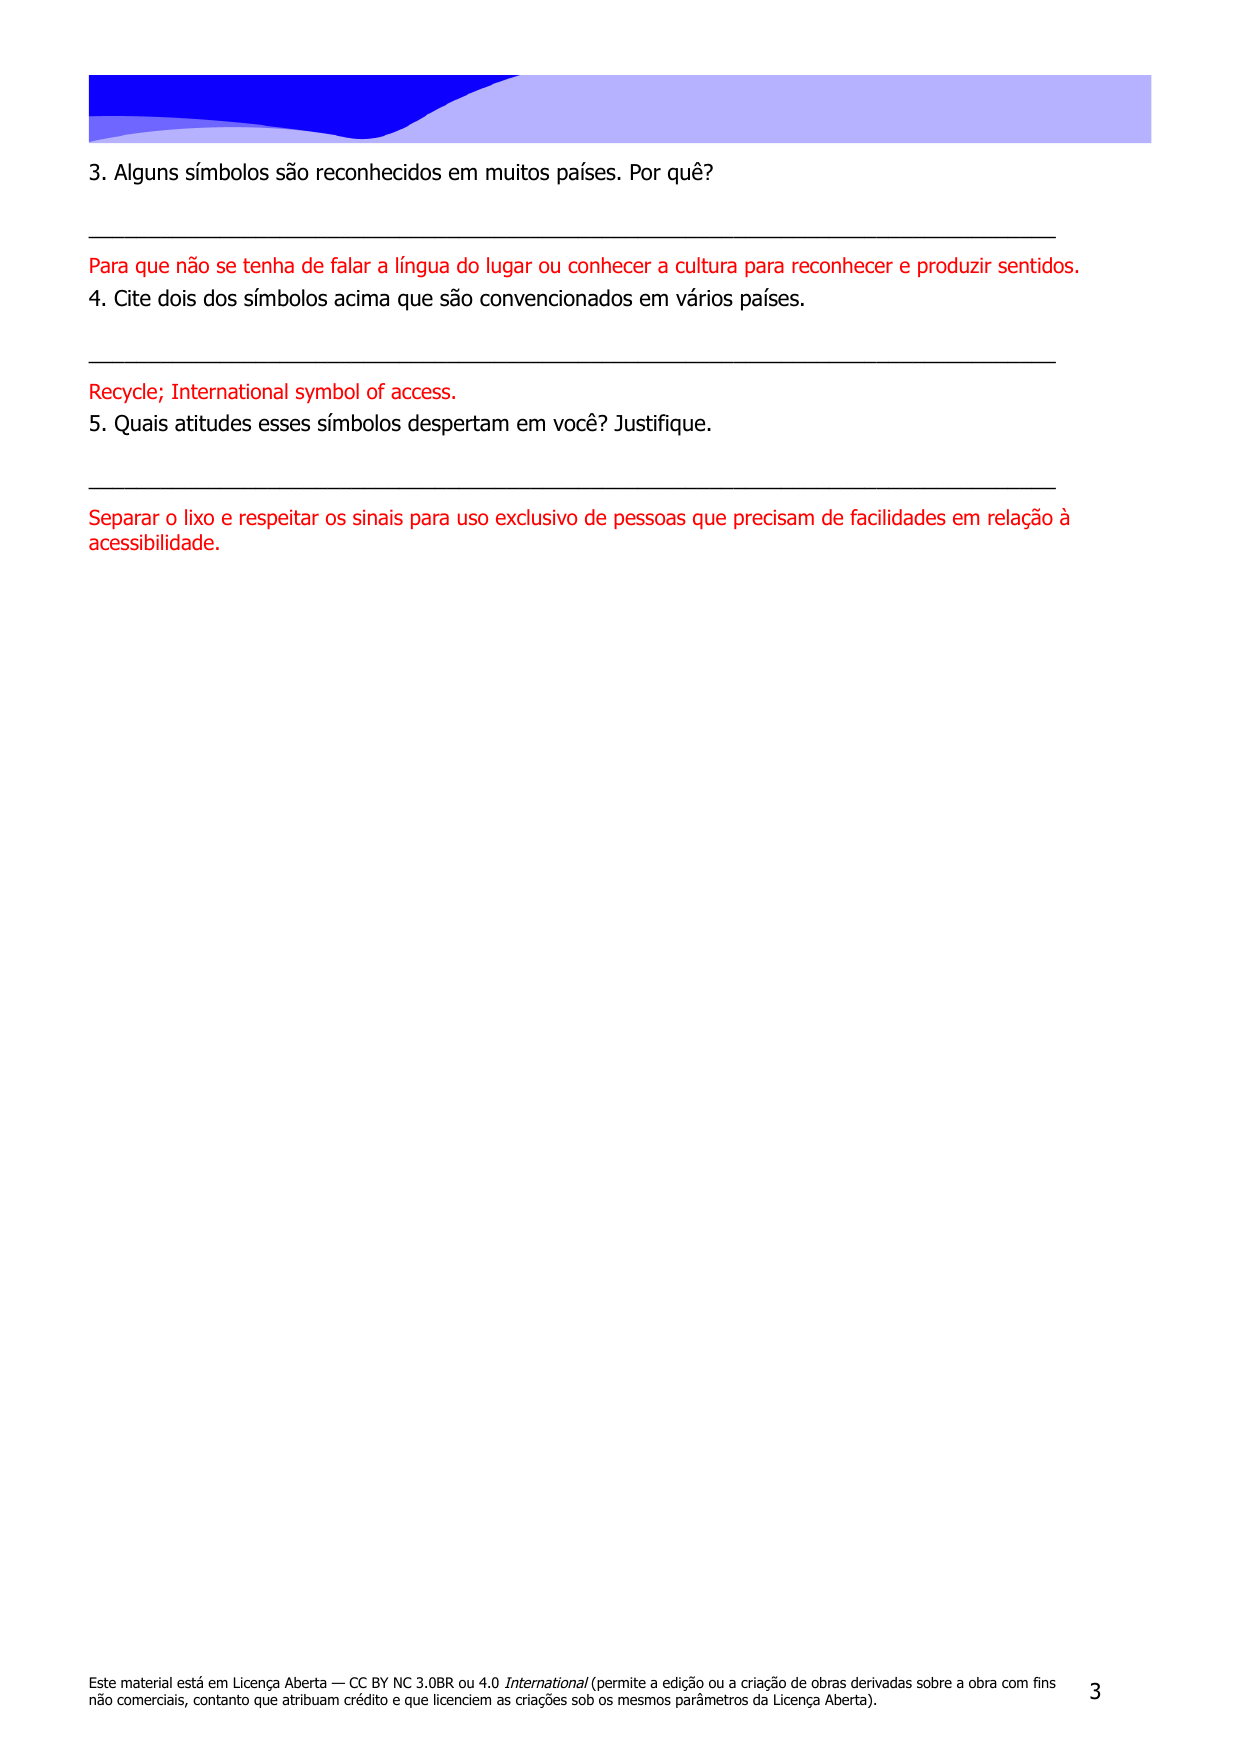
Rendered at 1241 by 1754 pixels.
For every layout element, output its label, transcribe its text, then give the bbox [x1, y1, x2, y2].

text _________________________________________________________________________________ [89, 188, 1152, 247]
text Separar o lixo e respeitar os sinais para uso exclusivo de pessoas que precisam de facilidades em relação à acessibilidade. [89, 504, 1152, 554]
text Para que não se tenha de falar a língua do lugar ou conhecer a cultura para reconhecer e produzir sentidos. [89, 253, 1152, 278]
text 4. Cite dois dos símbolos acima que são convencionados em vários países. [89, 284, 1152, 311]
text Recycle; International symbol of access. [89, 379, 1152, 404]
picture [88, 75, 1152, 156]
text _________________________________________________________________________________ [89, 439, 1152, 498]
text 3. Alguns símbolos são reconhecidos em muitos países. Por quê? [89, 159, 1152, 185]
text 5. Quais atitudes esses símbolos despertam em você? Justifique. [89, 410, 1152, 436]
text _________________________________________________________________________________ [89, 314, 1152, 373]
